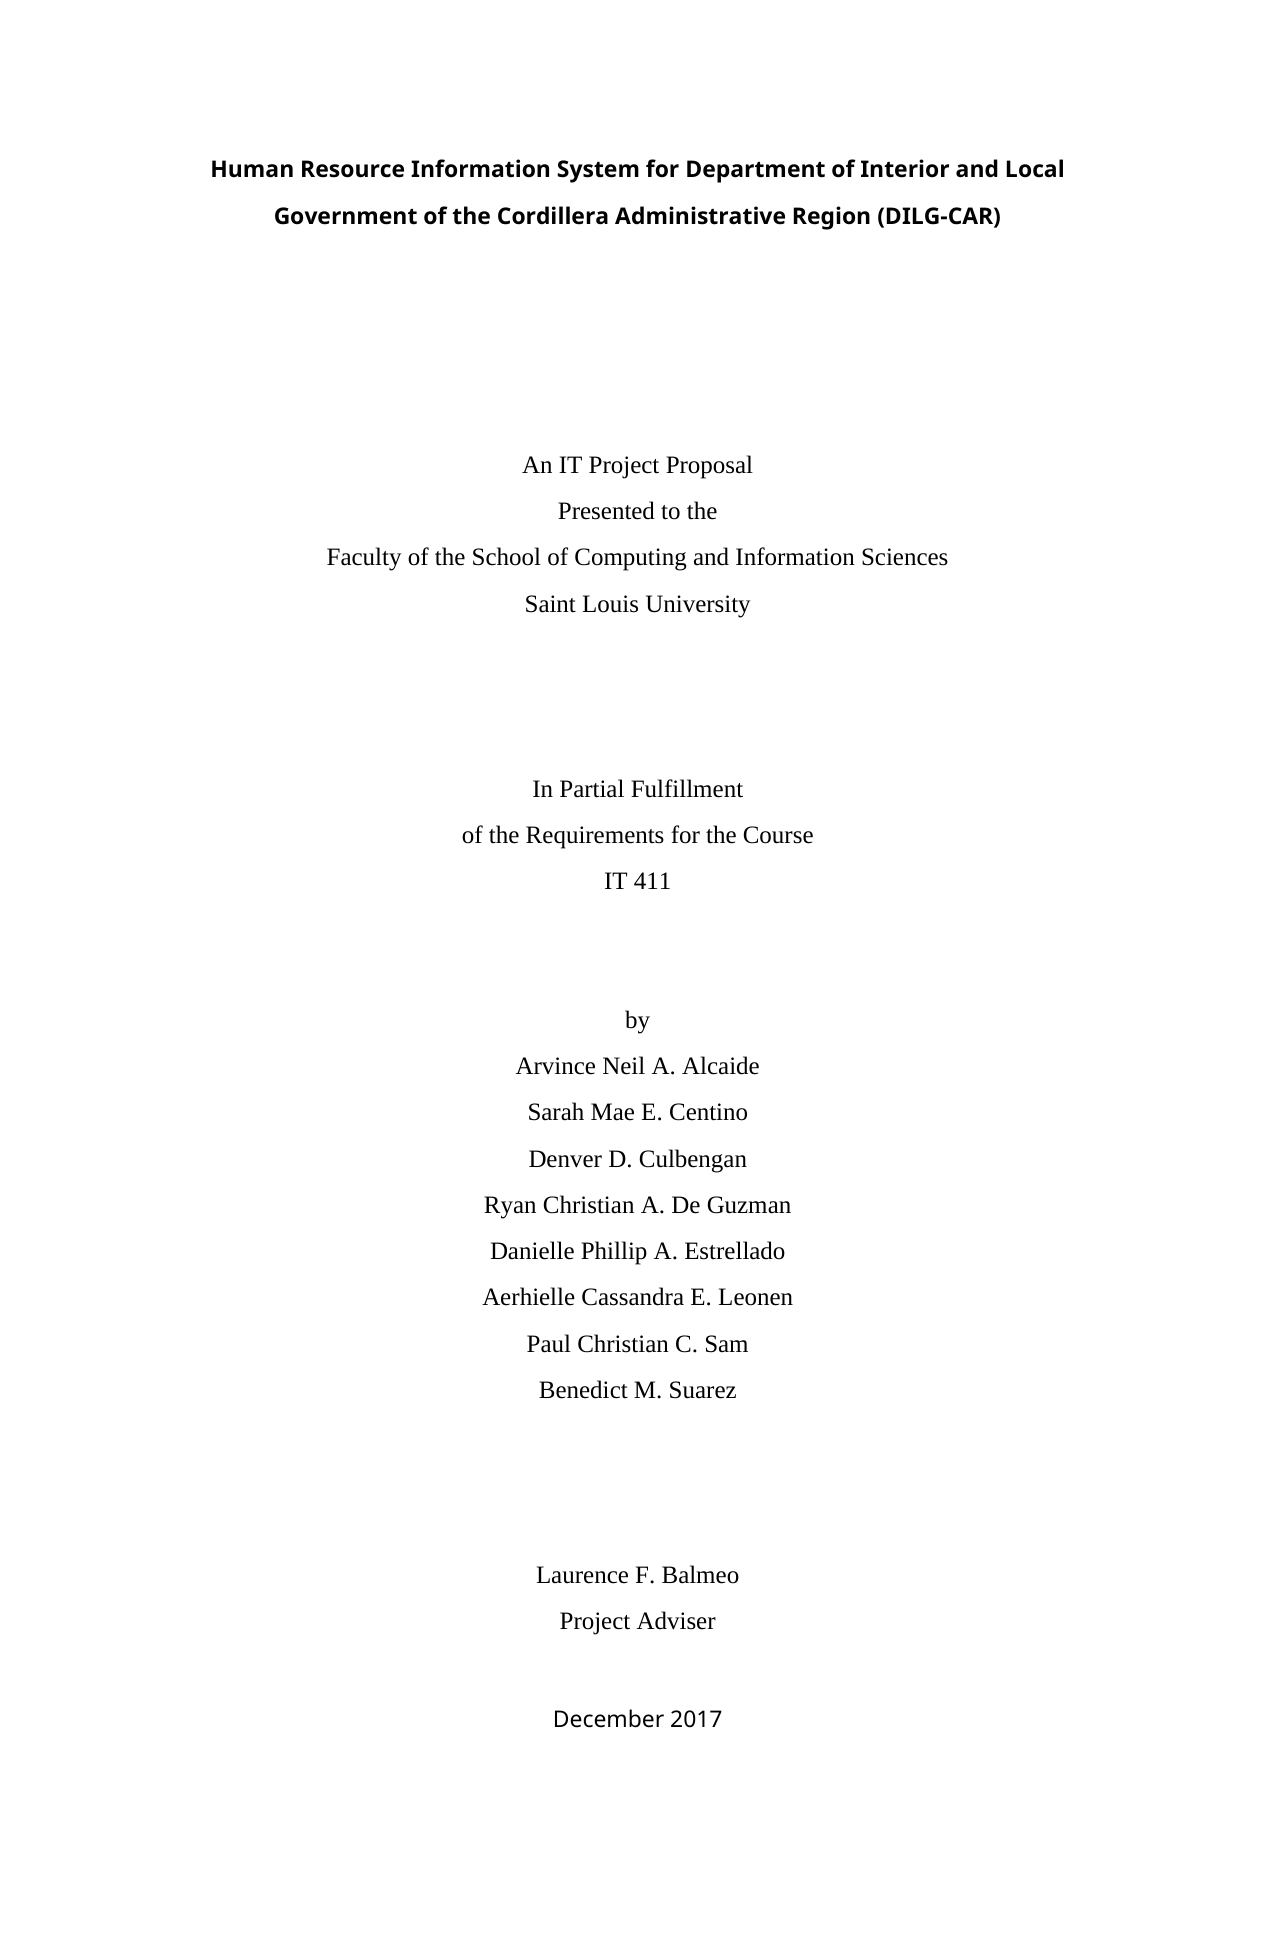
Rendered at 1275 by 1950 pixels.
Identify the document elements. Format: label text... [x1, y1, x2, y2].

text Human Resource Information System for Department of Interior and Local Government of the Cordillera Administrative Region (DILG-CAR) [150, 153, 1125, 231]
text Ryan Christian A. De Guzman [150, 1190, 1125, 1219]
text Faculty of the School of Computing and Information Sciences [150, 542, 1125, 571]
text Sarah Mae E. Centino [150, 1097, 1125, 1126]
text Arvince Neil A. Alcaide [150, 1051, 1125, 1080]
text Project Adviser [150, 1606, 1125, 1635]
text December 2017 [150, 1702, 1125, 1734]
text Paul Christian C. Sam [150, 1329, 1125, 1357]
text by [150, 1005, 1125, 1034]
text Presented to the [150, 496, 1125, 525]
text IT 411 [150, 866, 1125, 895]
text Denver D. Culbengan [150, 1144, 1125, 1172]
text of the Requirements for the Course [150, 820, 1125, 849]
text Danielle Phillip A. Estrellado [150, 1236, 1125, 1265]
text In Partial Fulfillment [150, 774, 1125, 802]
text Saint Louis University [150, 589, 1125, 617]
text Benedict M. Suarez [150, 1375, 1125, 1404]
text Aerhielle Cassandra E. Leonen [150, 1282, 1125, 1311]
text Laurence F. Balmeo [150, 1560, 1125, 1589]
text An IT Project Proposal [150, 450, 1125, 479]
